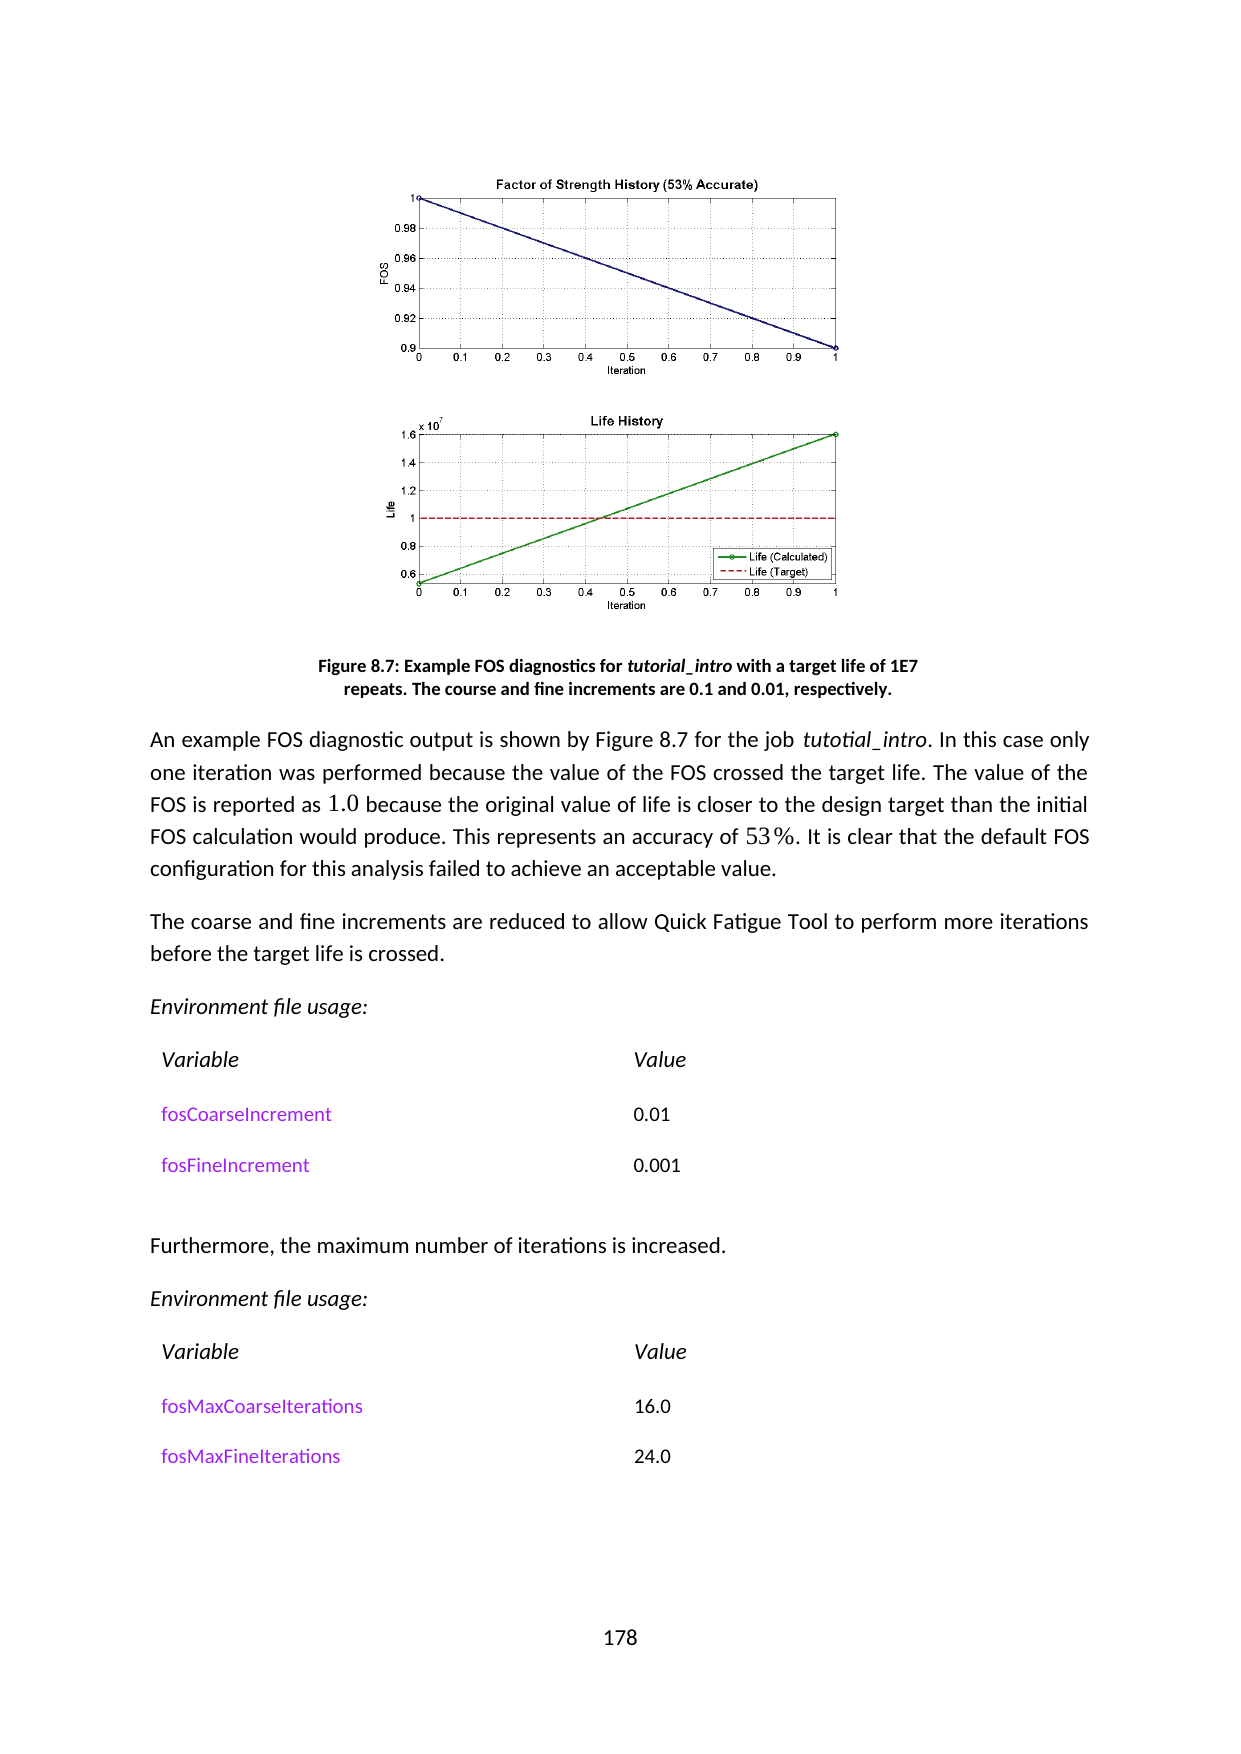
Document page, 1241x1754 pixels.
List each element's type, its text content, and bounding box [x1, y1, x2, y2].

text Environment file usage: [150, 1284, 1090, 1312]
text The coarse and fine increments are reduced to allow Quick Fatigue Tool to perform more iterations before the target life is crossed. [150, 907, 1090, 967]
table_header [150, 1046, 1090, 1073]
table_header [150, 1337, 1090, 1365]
text Furthermore, the maximum number of iterations is increased. [150, 1231, 1090, 1259]
text Environment file usage: [150, 992, 1090, 1021]
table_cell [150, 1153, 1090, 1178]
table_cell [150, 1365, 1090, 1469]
picture [349, 149, 886, 646]
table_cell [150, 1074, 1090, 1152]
